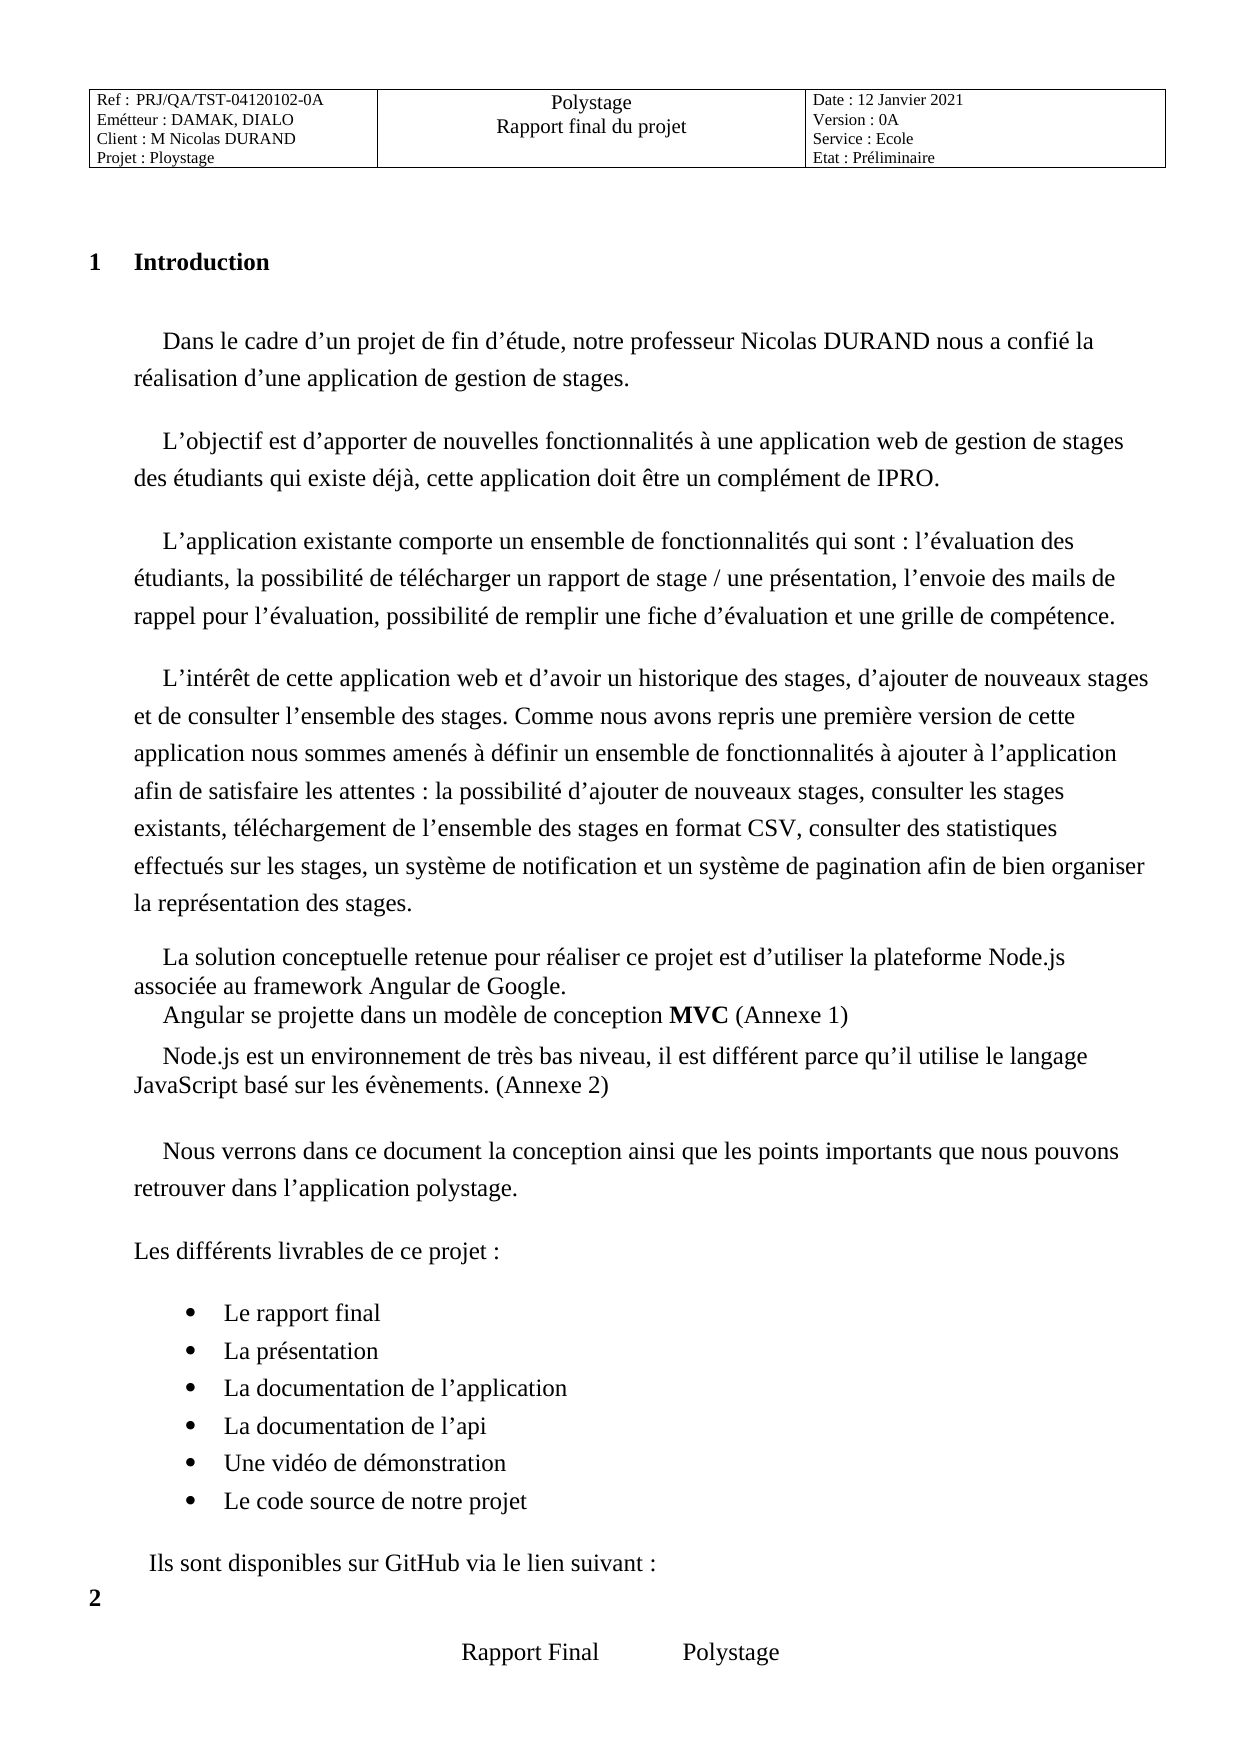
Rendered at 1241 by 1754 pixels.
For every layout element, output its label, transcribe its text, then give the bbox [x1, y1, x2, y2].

list La présentation [186, 1327, 1152, 1365]
text L’application existante comporte un ensemble de fonctionnalités qui sont : l’évaluation des étudiants, la possibilité de télécharger un rapport de stage / une présentation, l’envoie des mails de rappel pour l’évaluation, possibilité de remplir une fiche d’évaluation et une grille de compétence. [133, 517, 1152, 630]
subtitle Introduction [89, 247, 1152, 276]
list Le rapport final [186, 1290, 1152, 1327]
text Ils sont disponibles sur GitHub via le lien suivant : [89, 1540, 1152, 1577]
list La documentation de l’application [186, 1365, 1152, 1402]
text L’objectif est d’apporter de nouvelles fonctionnalités à une application web de gestion de stages des étudiants qui existe déjà, cette application doit être un complément de IPRO. [133, 417, 1152, 492]
text Angular se projette dans un modèle de conception MVC (Annexe 1) [89, 1000, 1152, 1028]
text Dans le cadre d’un projet de fin d’étude, notre professeur Nicolas DURAND nous a confié la réalisation d’une application de gestion de stages. [133, 317, 1152, 392]
text L’intérêt de cette application web et d’avoir un historique des stages, d’ajouter de nouveaux stages et de consulter l’ensemble des stages. Comme nous avons repris une première version de cette application nous sommes amenés à définir un ensemble de fonctionnalités à ajouter à l’application afin de satisfaire les attentes : la possibilité d’ajouter de nouveaux stages, consulter les stages existants, téléchargement de l’ensemble des stages en format CSV, consulter des statistiques effectués sur les stages, un système de notification et un système de pagination afin de bien organiser la représentation des stages. [133, 655, 1152, 917]
text La solution conceptuelle retenue pour réaliser ce projet est d’utiliser la plateforme Node.js associée au framework Angular de Google. [133, 942, 1152, 1000]
list Une vidéo de démonstration [186, 1440, 1152, 1477]
text Les différents livrables de ce projet : [89, 1227, 1152, 1265]
text Node.js est un environnement de très bas niveau, il est différent parce qu’il utilise le langage JavaScript basé sur les évènements. (Annexe 2) [133, 1041, 1152, 1098]
text Nous verrons dans ce document la conception ainsi que les points importants que nous pouvons retrouver dans l’application polystage. [133, 1127, 1152, 1202]
list Le code source de notre projet [186, 1477, 1152, 1515]
list La documentation de l’api [186, 1402, 1152, 1440]
